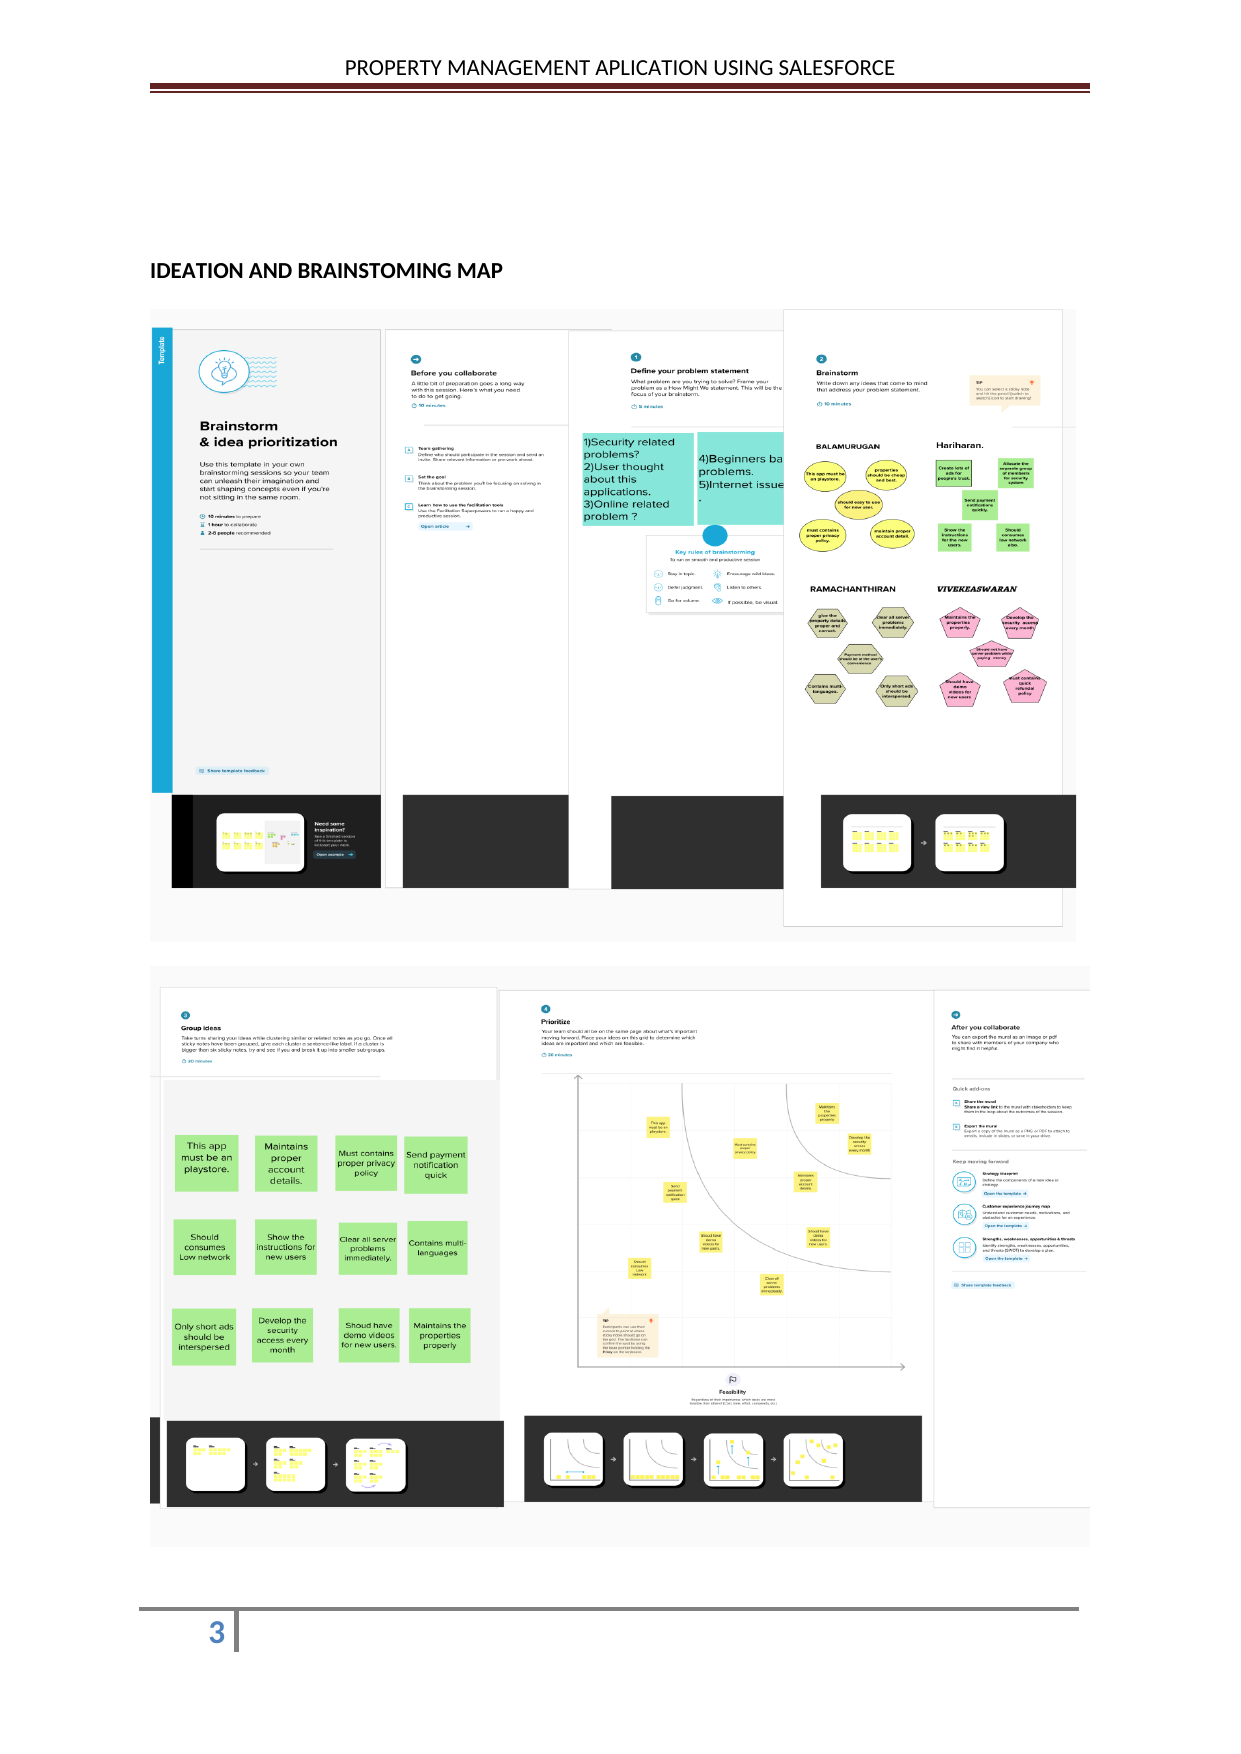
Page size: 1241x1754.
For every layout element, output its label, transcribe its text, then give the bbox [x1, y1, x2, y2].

text IDEATION AND BRAINSTOMING MAP [150, 256, 1090, 284]
picture [150, 309, 1077, 942]
picture [150, 966, 1091, 1547]
